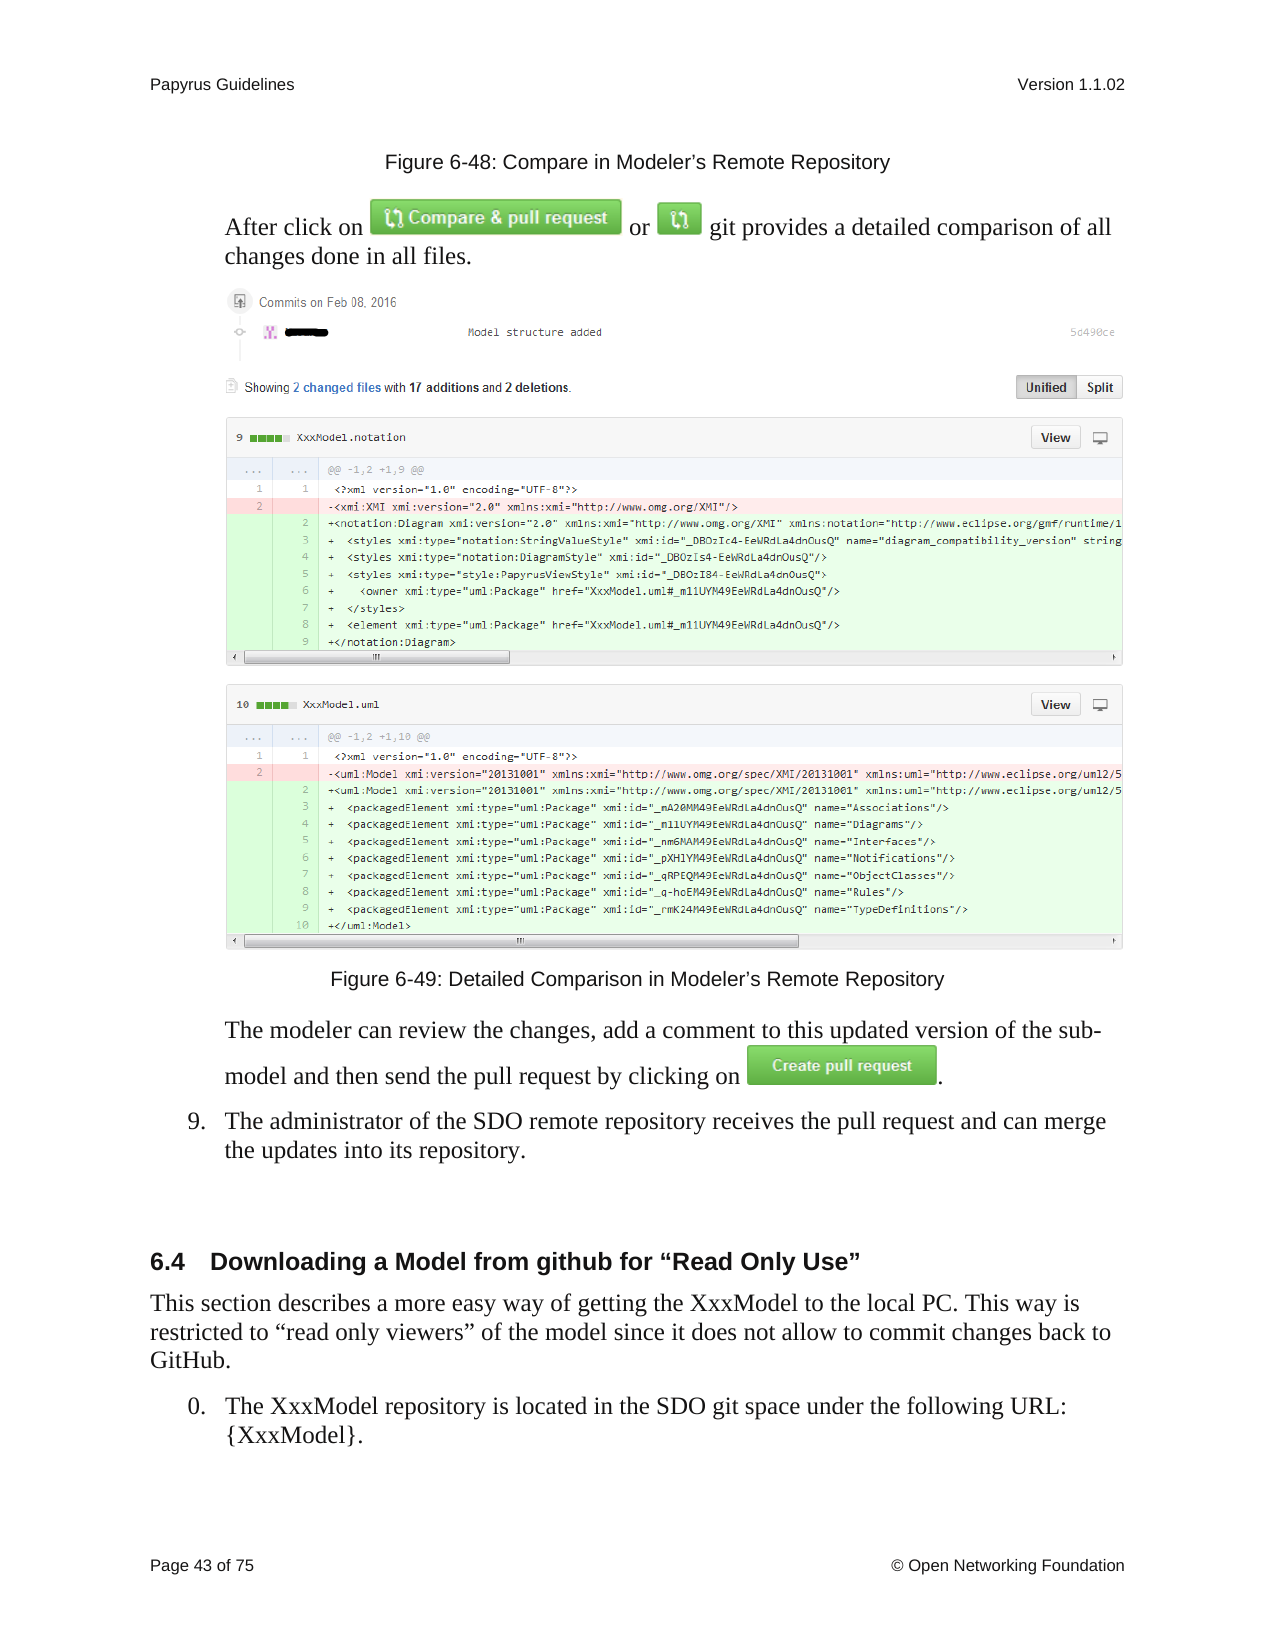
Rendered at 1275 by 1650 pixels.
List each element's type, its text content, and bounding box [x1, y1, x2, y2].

subtitle Downloading a Model from github for “Read Only Use” [150, 1247, 1125, 1276]
picture [746, 1044, 938, 1085]
text The modeler can review the changes, add a comment to this updated version of the sub-model and then send the pull request by clicking on . [224, 1016, 1125, 1090]
picture [369, 198, 623, 236]
text After click on or git provides a detailed comparison of all changes done in all files. [224, 199, 1125, 270]
list The XxxModel repository is located in the SDO git space under the following URL: {XxxModel}. [187, 1391, 1125, 1448]
picture [656, 201, 703, 236]
list The administrator of the SDO remote repository receives the pull request and can merge the updates into its repository. [187, 1106, 1125, 1164]
picture [224, 286, 1124, 950]
text This section describes a more easy way of getting the XxxModel to the local PC. This way is restricted to “read only viewers” of the model since it does not allow to commit changes back to GitHub. [150, 1288, 1125, 1374]
